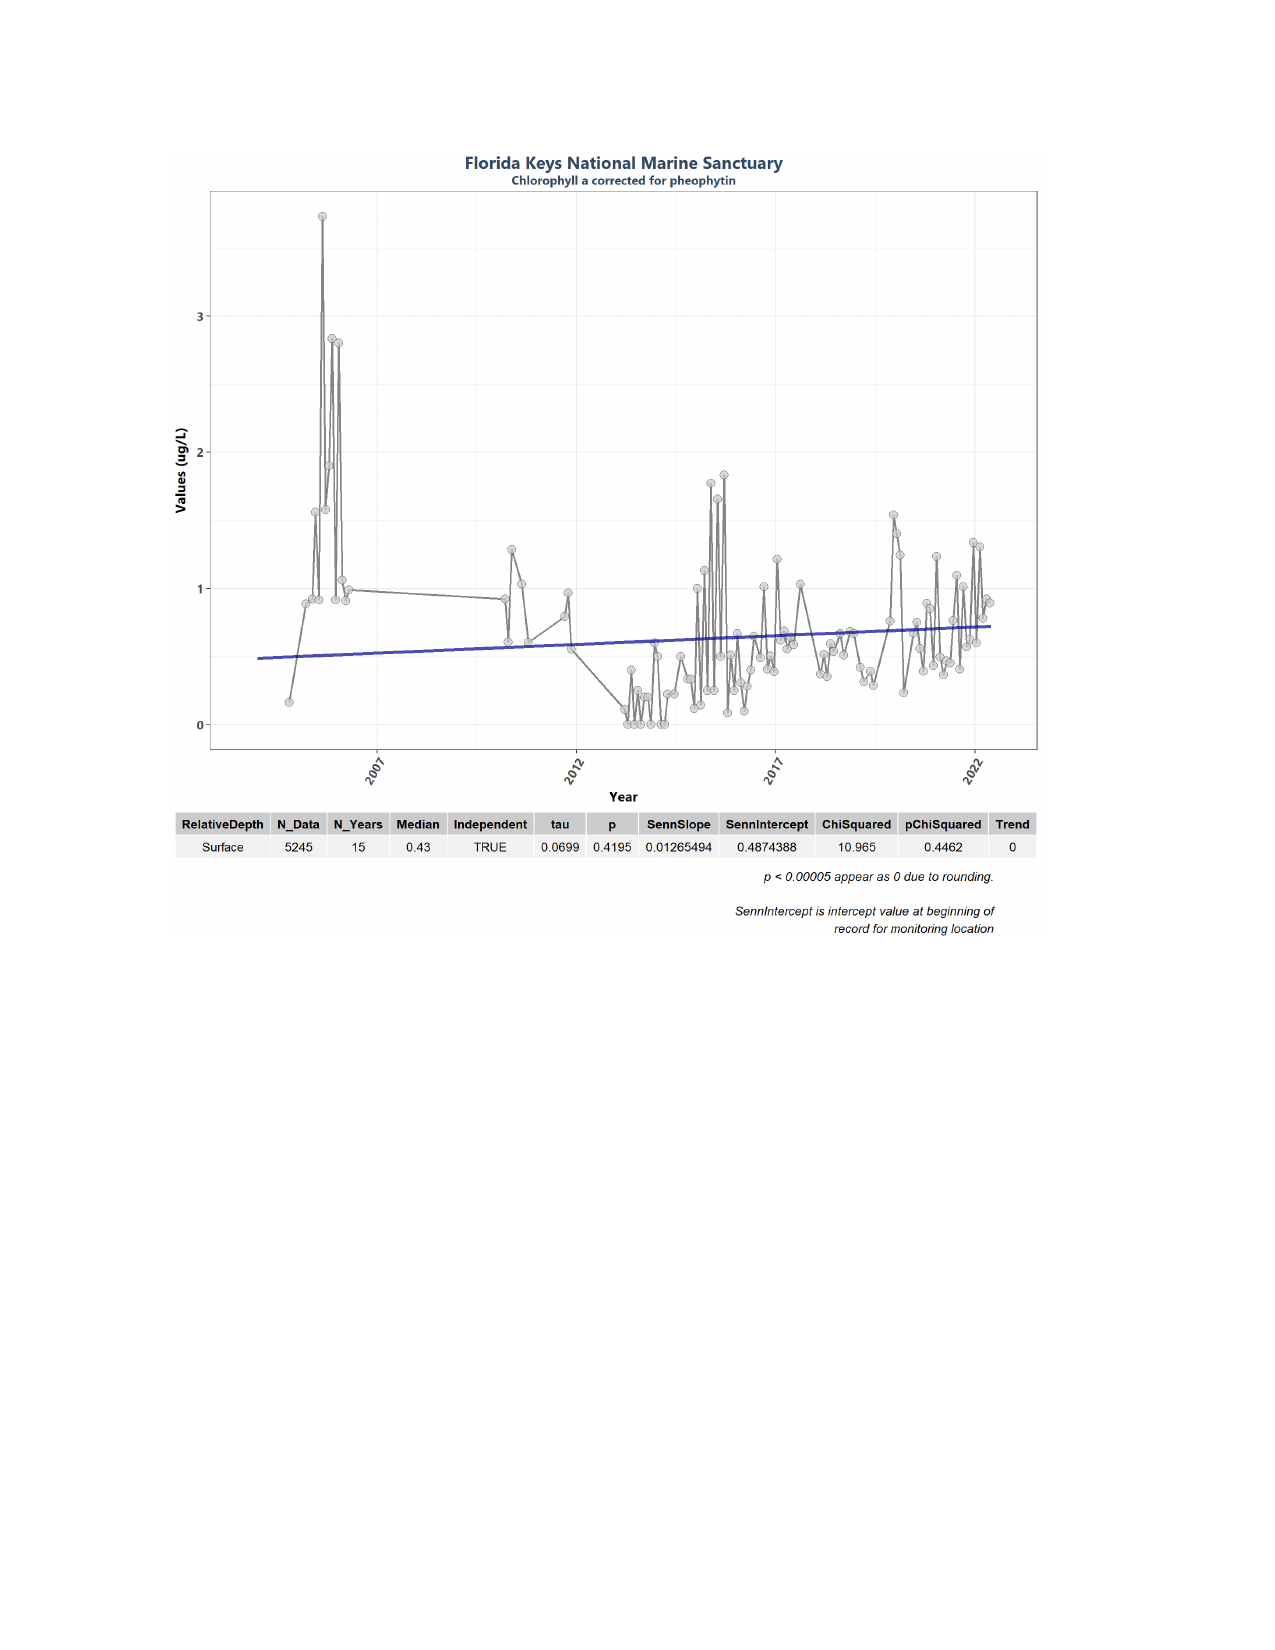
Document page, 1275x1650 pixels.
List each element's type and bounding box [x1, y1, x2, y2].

picture [168, 150, 1044, 938]
